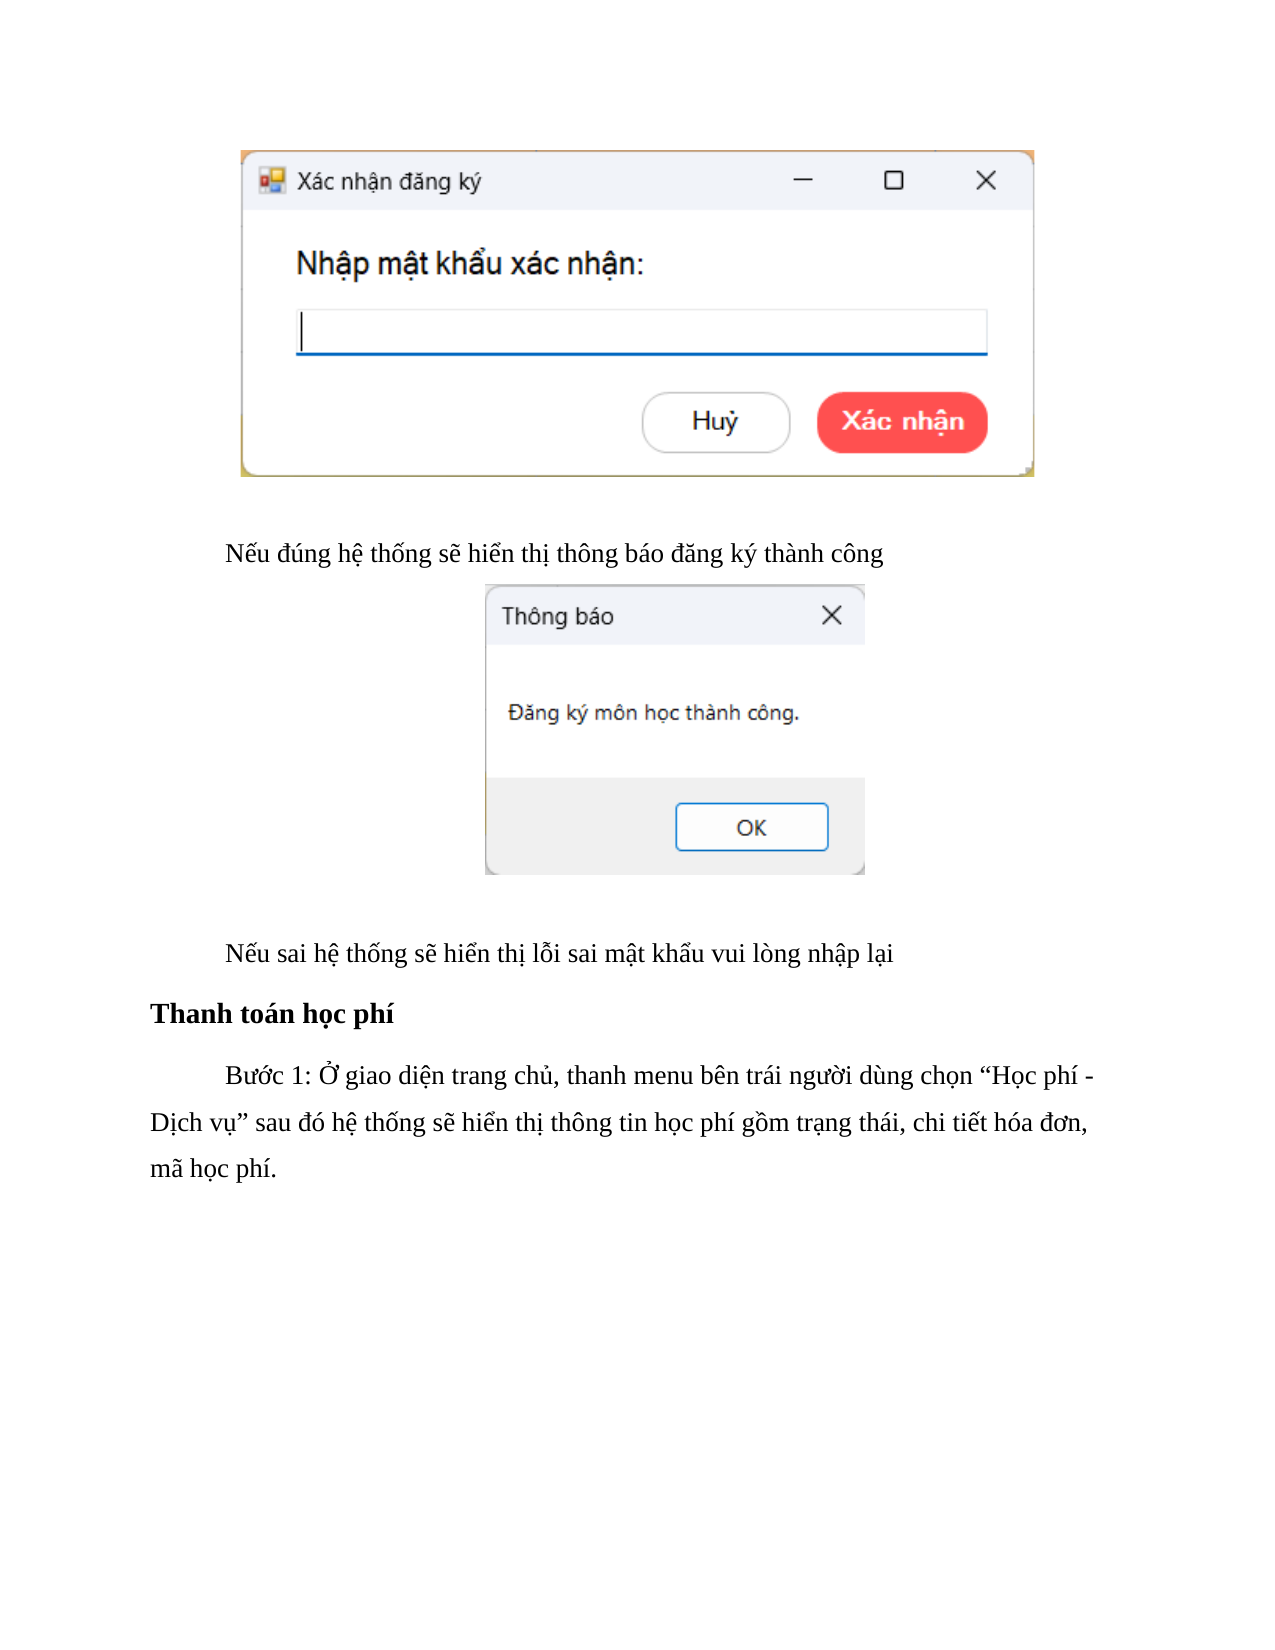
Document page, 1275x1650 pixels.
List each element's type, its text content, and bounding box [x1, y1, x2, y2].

picture [240, 150, 1035, 477]
text Bước 1: Ở giao diện trang chủ, thanh menu bên trái người dùng chọn “Học phí - Dịch vụ” sau đó hệ thống sẽ hiển thị thông tin học phí gồm trạng thái, chi tiết hóa đơn, mã học phí. [150, 1059, 1125, 1183]
text Nếu đúng hệ thống sẽ hiển thị thông báo đăng ký thành công [150, 538, 1125, 569]
picture [485, 584, 865, 875]
subtitle Thanh toán học phí [150, 996, 1125, 1030]
text Nếu sai hệ thống sẽ hiển thị lỗi sai mật khẩu vui lòng nhập lại [150, 937, 1125, 968]
